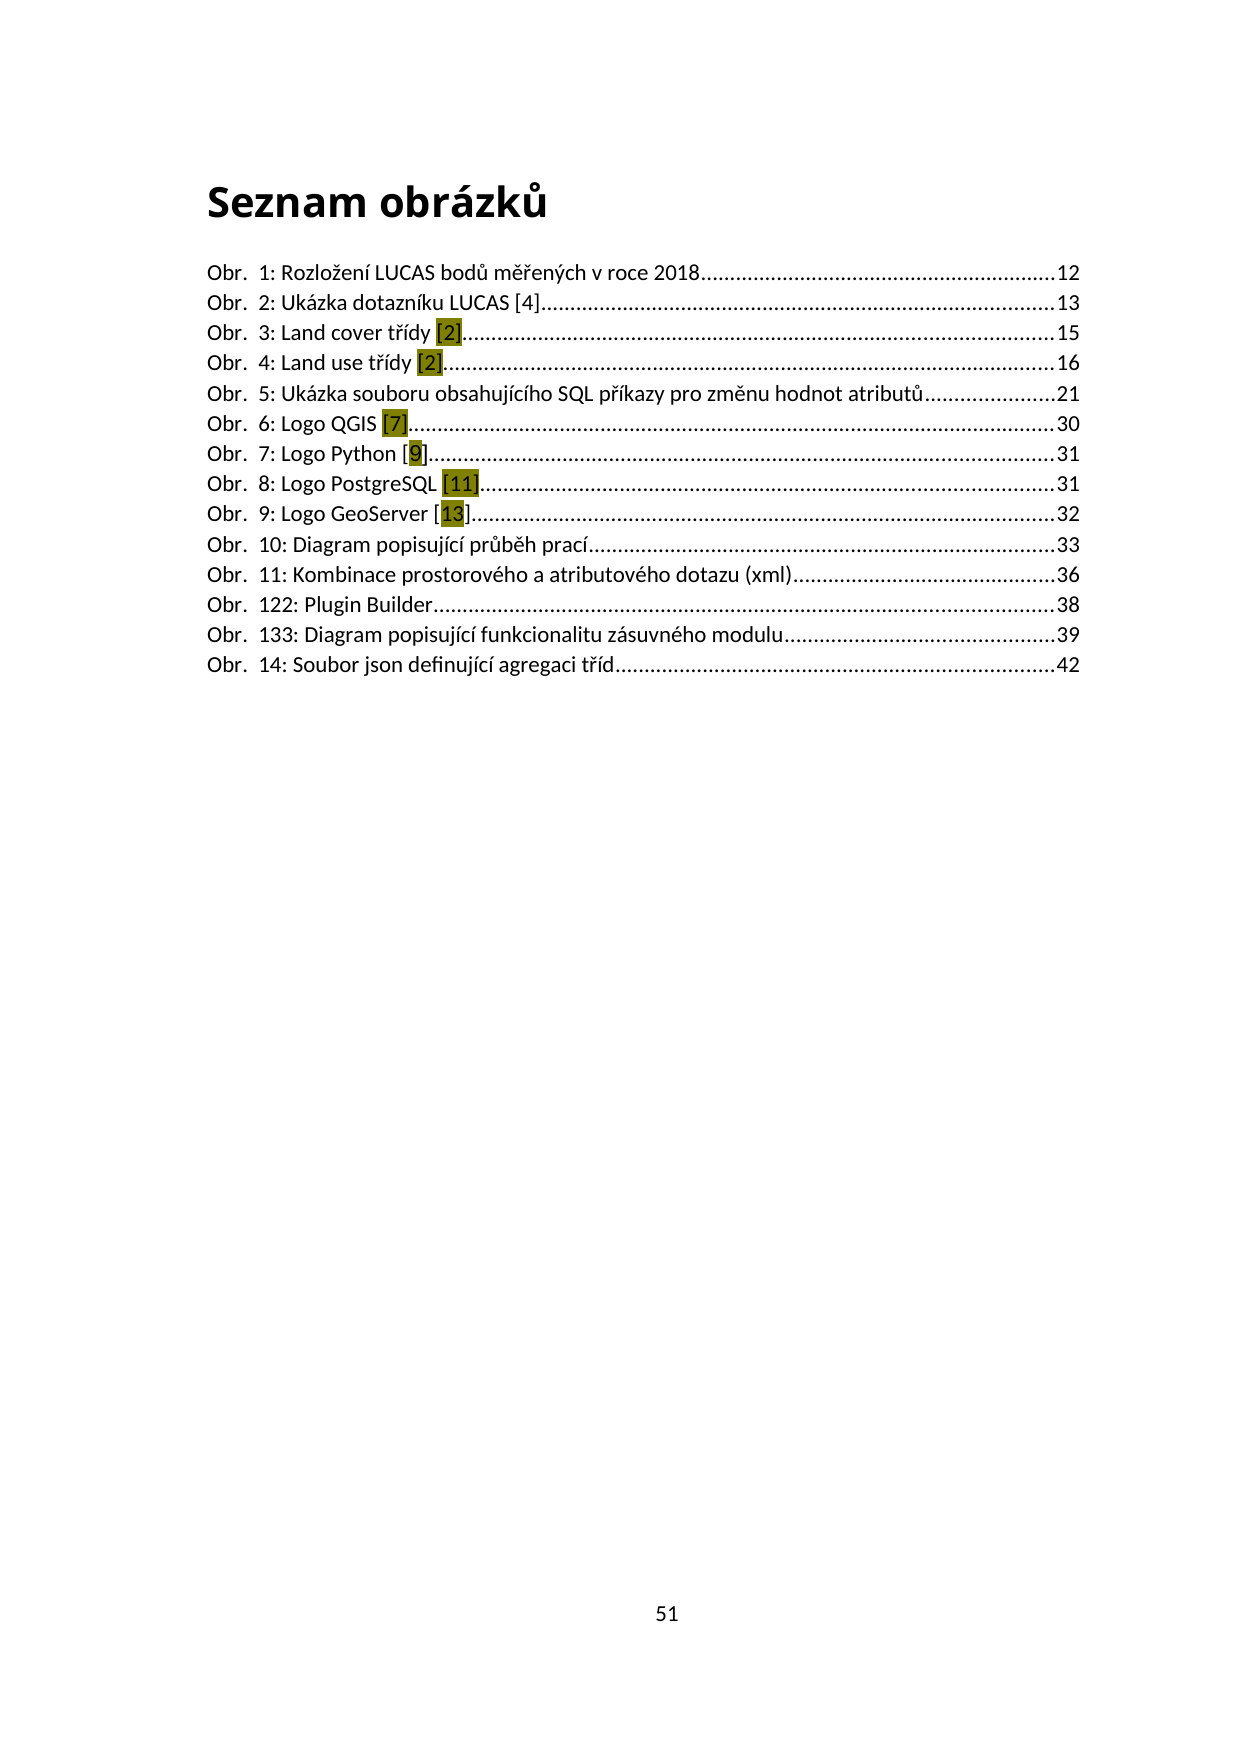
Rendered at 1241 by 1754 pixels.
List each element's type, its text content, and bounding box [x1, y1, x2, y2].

text Obr. 3: Land cover třídy [2] 15 [207, 318, 436, 346]
subtitle Seznam obrázků [207, 173, 1081, 229]
text Obr. 5: Ukázka souboru obsahujícího SQL příkazy pro změnu hodnot atributů 21 [207, 379, 1081, 407]
text Obr. 2: Ukázka dotazníku LUCAS [4] 13 [207, 288, 1081, 316]
text Obr. 9: Logo GeoServer [13] 32 [207, 499, 1081, 527]
text Obr. 8: Logo PostgreSQL [11] 31 [479, 469, 1081, 497]
text Obr. 6: Logo QGIS [7] 30 [408, 409, 1081, 437]
text Obr. 122: Plugin Builder 38 [207, 590, 1081, 618]
text Obr. 133: Diagram popisující funkcionalitu zásuvného modulu 39 [207, 620, 1081, 648]
text Obr. 3: Land cover třídy [2] 15 [462, 318, 1081, 346]
text Obr. 6: Logo QGIS [7] 30 [207, 409, 382, 437]
text Obr. 7: Logo Python [9] 31 [207, 439, 1081, 467]
text Obr. 14: Soubor json definující agregaci tříd 42 [207, 651, 1081, 678]
text Obr. 11: Kombinace prostorového a atributového dotazu (xml) 36 [207, 560, 1081, 588]
text Obr. 4: Land use třídy [2] 16 [207, 348, 1081, 376]
text Obr. 1: Rozložení LUCAS bodů měřených v roce 2018 12 [207, 258, 1081, 286]
text Obr. 10: Diagram popisující průběh prací 33 [207, 530, 1081, 558]
text Obr. 8: Logo PostgreSQL [11] 31 [207, 469, 442, 497]
